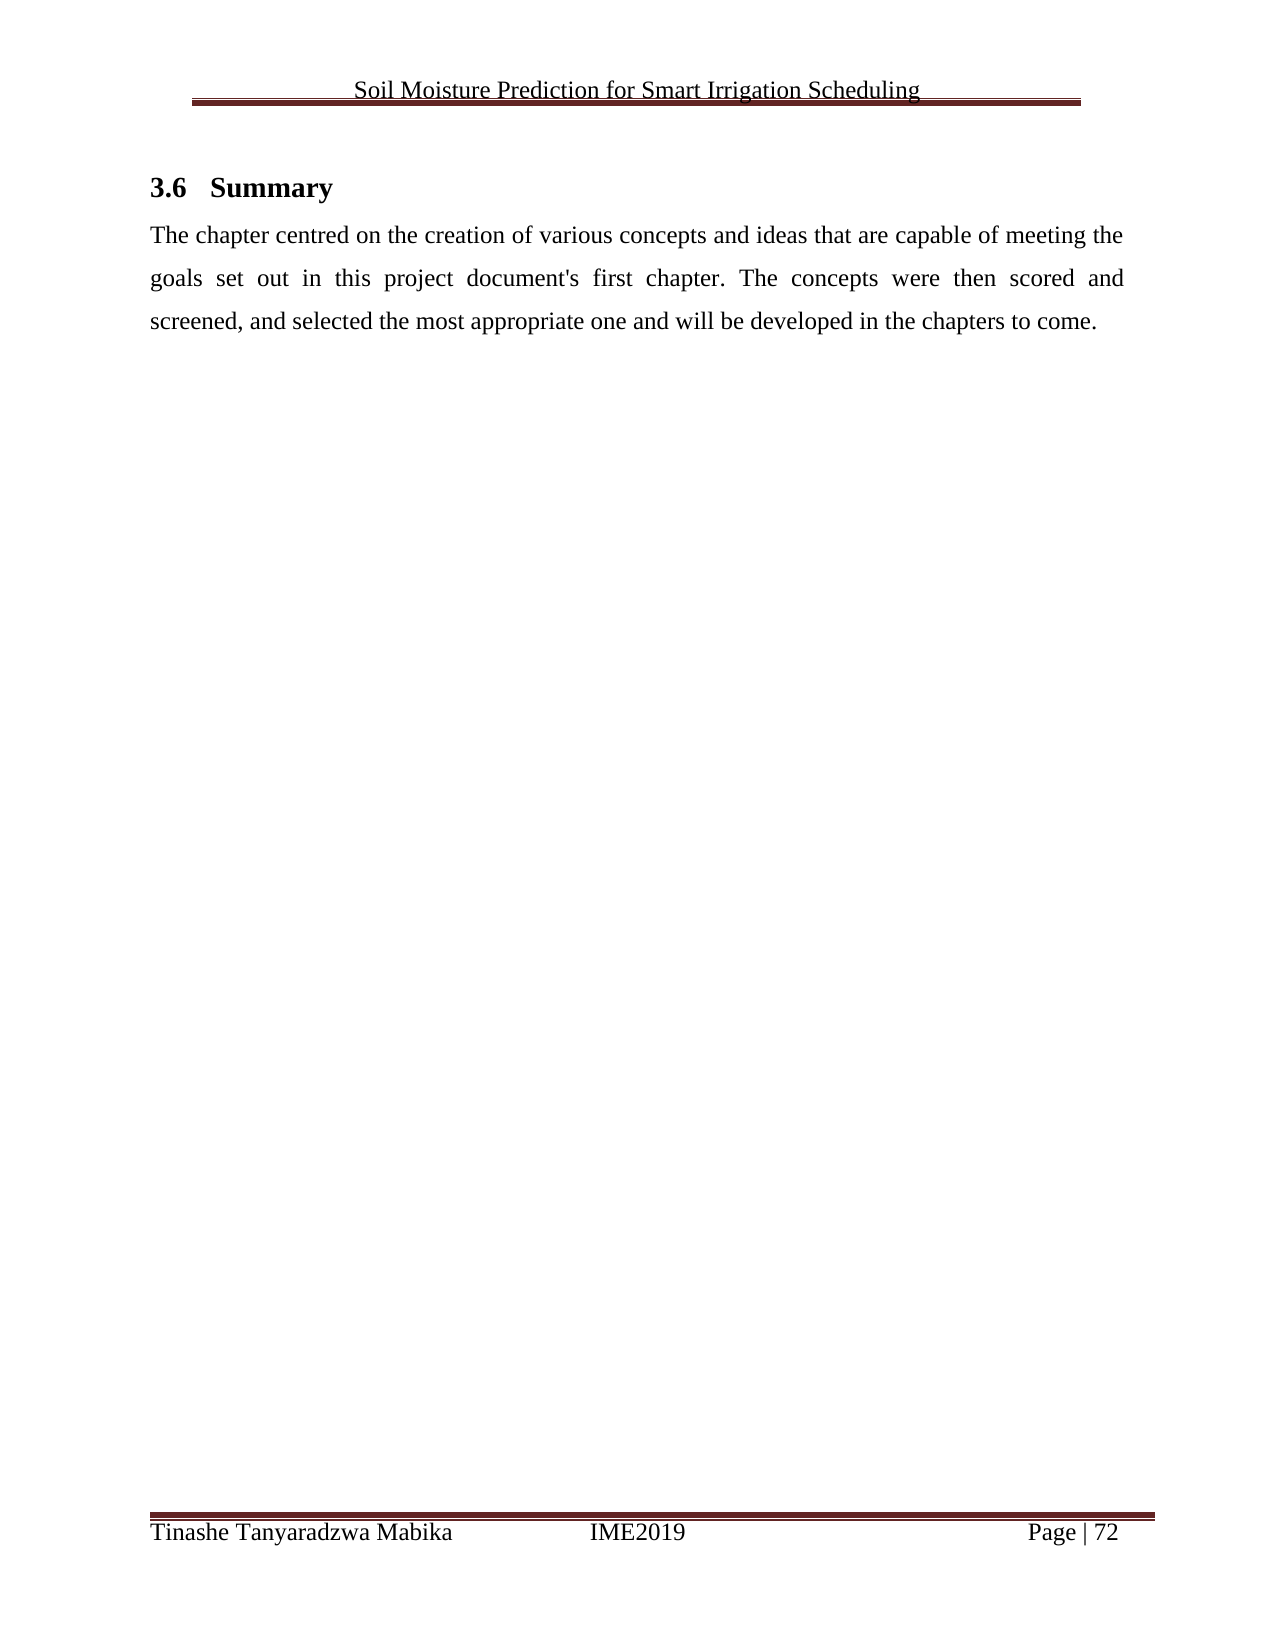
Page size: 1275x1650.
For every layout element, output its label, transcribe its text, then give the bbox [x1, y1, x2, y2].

subtitle Summary [150, 170, 1125, 203]
text The chapter centred on the creation of various concepts and ideas that are capable of meeting the goals set out in this project document's first chapter. The concepts were then scored and screened, and selected the most appropriate one and will be developed in the chapters to come. [150, 220, 1125, 335]
